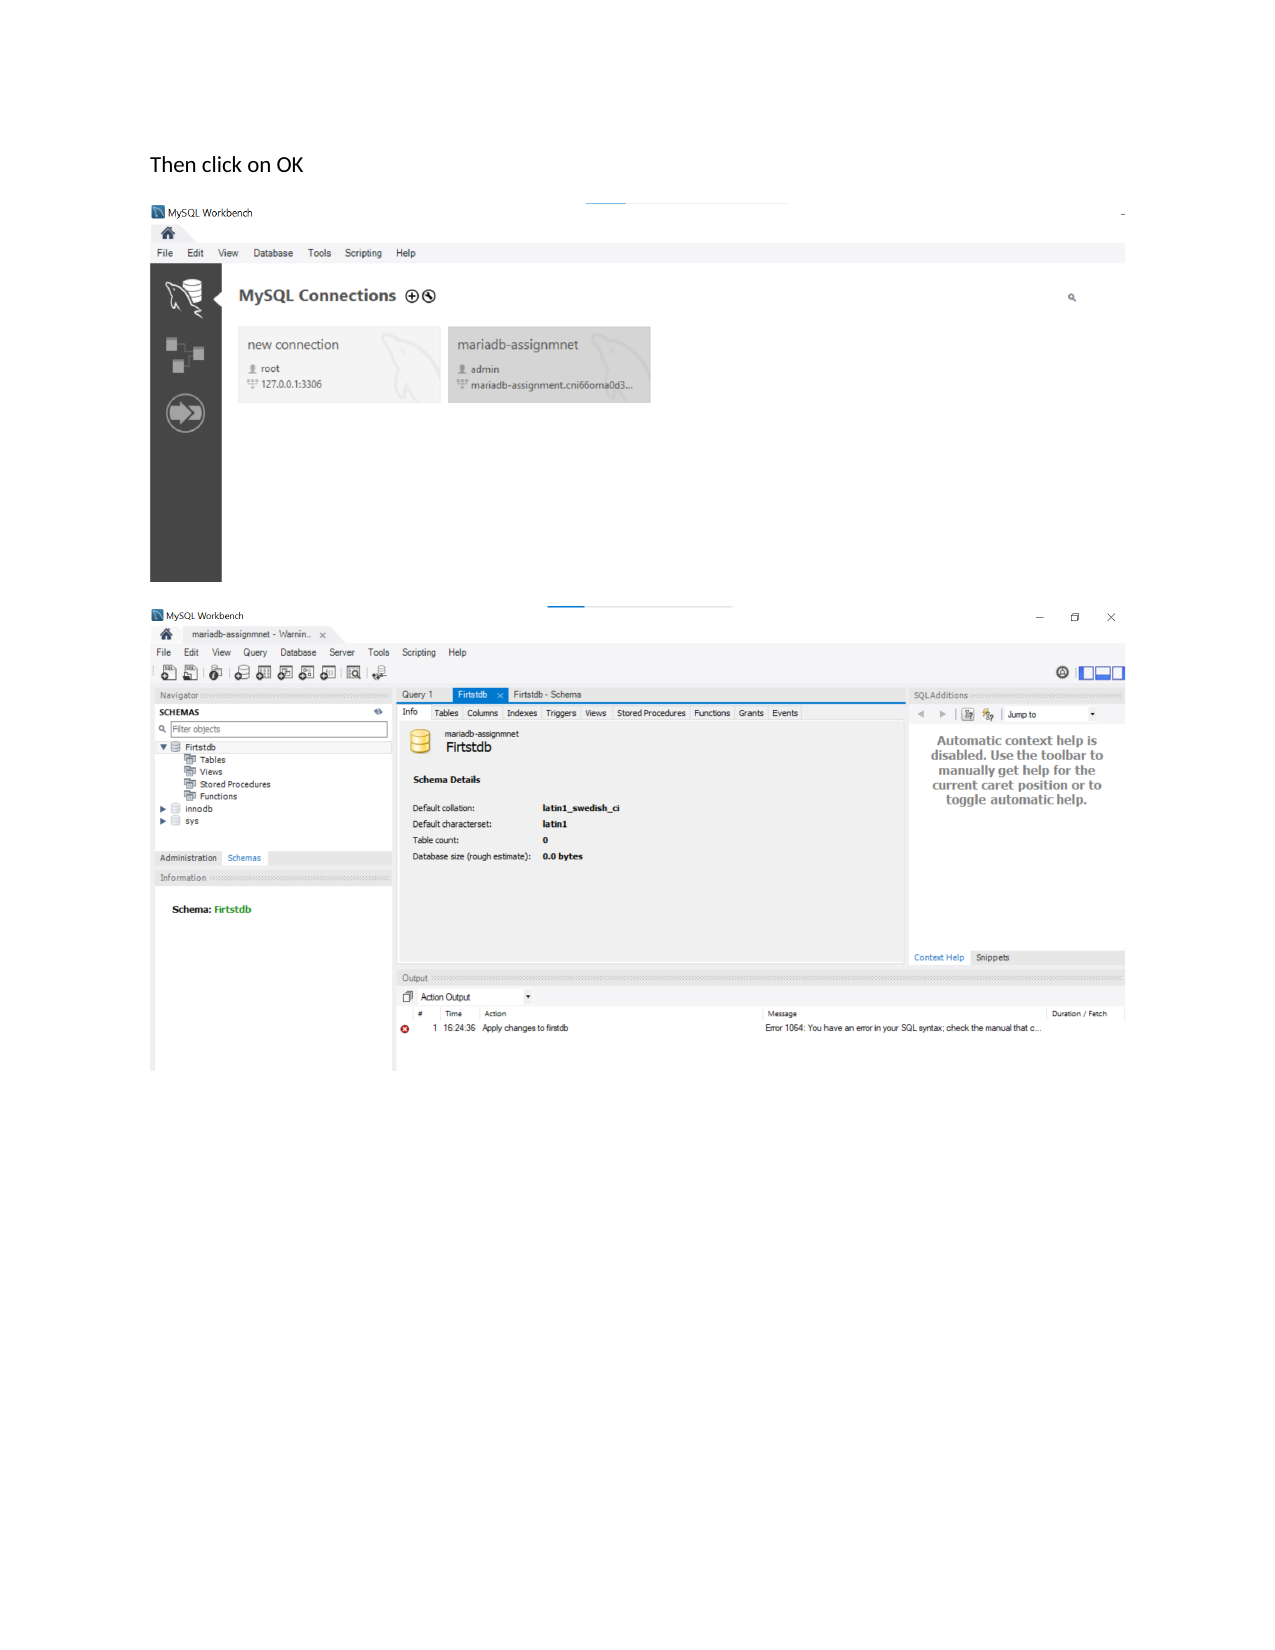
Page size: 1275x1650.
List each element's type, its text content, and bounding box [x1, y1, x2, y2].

text Then click on OK [150, 150, 1125, 178]
picture [150, 606, 1125, 1071]
picture [150, 203, 1125, 582]
